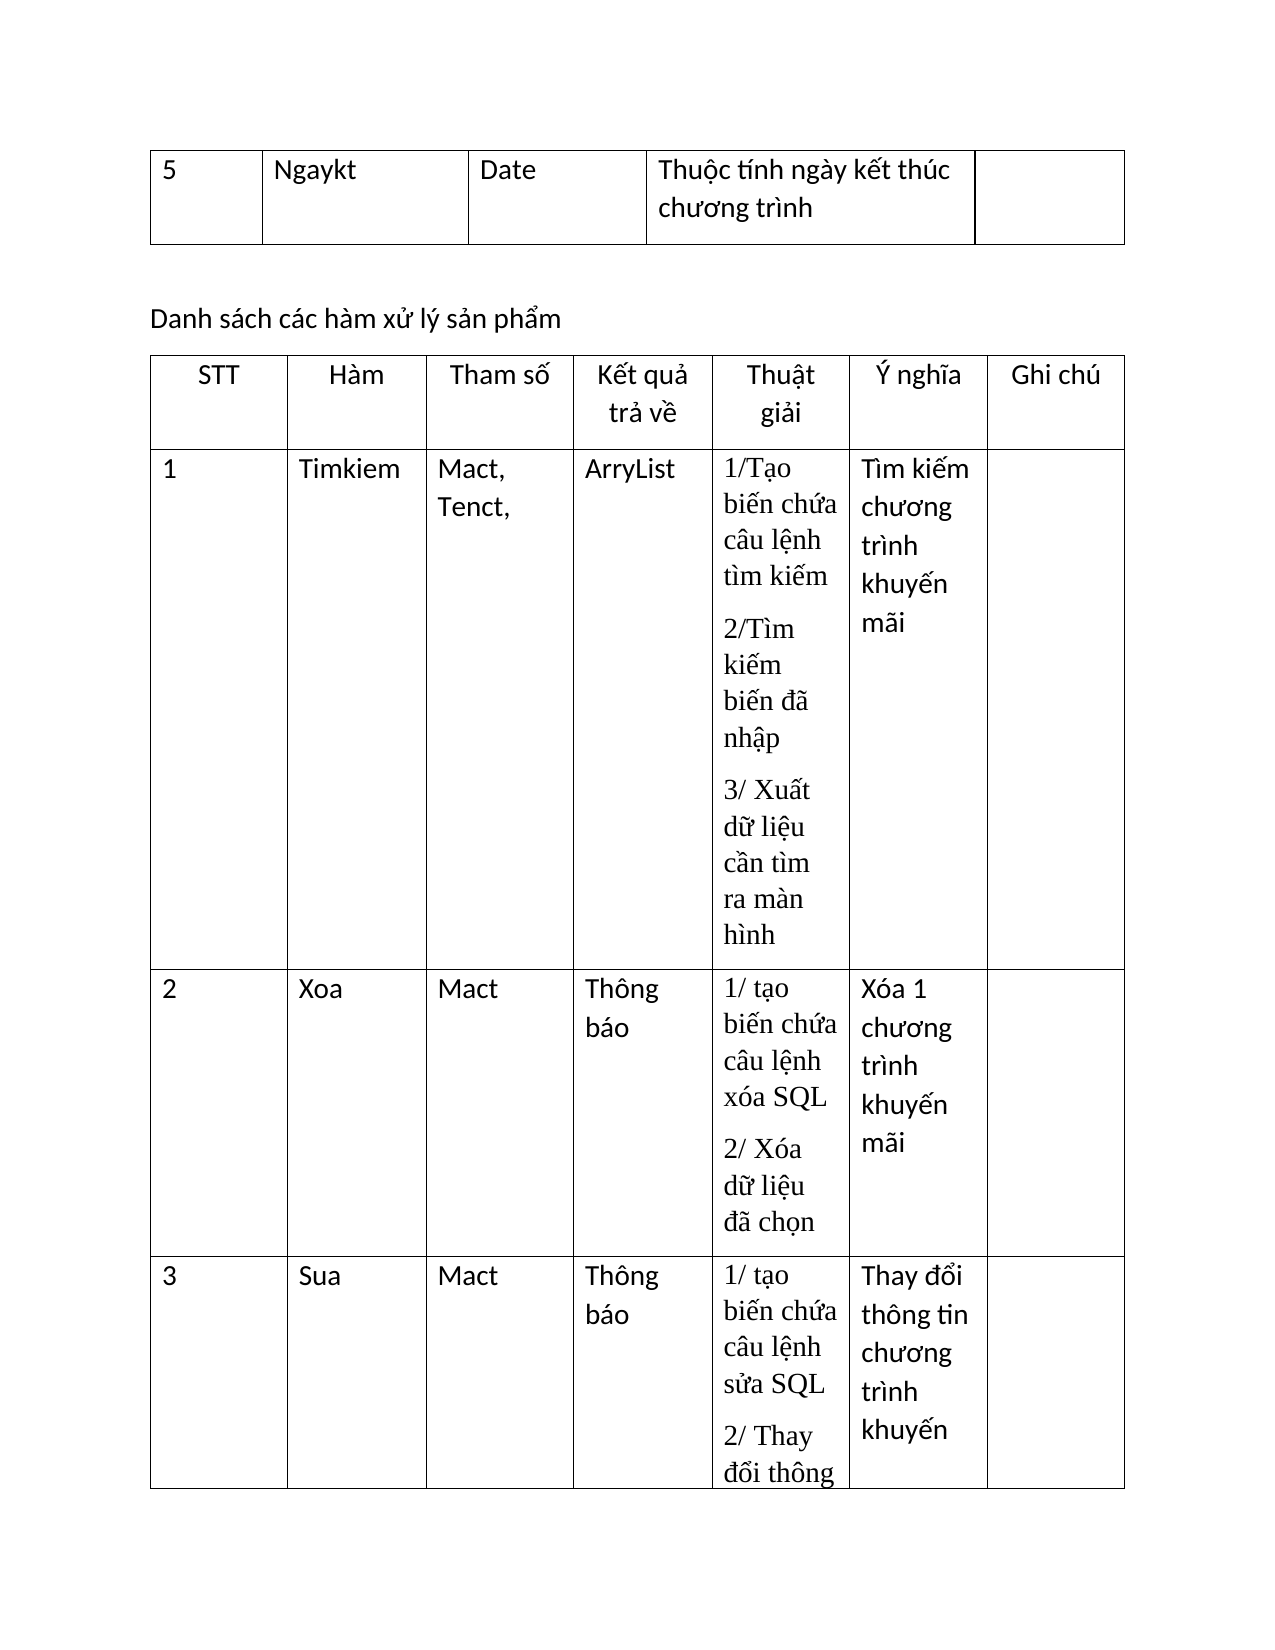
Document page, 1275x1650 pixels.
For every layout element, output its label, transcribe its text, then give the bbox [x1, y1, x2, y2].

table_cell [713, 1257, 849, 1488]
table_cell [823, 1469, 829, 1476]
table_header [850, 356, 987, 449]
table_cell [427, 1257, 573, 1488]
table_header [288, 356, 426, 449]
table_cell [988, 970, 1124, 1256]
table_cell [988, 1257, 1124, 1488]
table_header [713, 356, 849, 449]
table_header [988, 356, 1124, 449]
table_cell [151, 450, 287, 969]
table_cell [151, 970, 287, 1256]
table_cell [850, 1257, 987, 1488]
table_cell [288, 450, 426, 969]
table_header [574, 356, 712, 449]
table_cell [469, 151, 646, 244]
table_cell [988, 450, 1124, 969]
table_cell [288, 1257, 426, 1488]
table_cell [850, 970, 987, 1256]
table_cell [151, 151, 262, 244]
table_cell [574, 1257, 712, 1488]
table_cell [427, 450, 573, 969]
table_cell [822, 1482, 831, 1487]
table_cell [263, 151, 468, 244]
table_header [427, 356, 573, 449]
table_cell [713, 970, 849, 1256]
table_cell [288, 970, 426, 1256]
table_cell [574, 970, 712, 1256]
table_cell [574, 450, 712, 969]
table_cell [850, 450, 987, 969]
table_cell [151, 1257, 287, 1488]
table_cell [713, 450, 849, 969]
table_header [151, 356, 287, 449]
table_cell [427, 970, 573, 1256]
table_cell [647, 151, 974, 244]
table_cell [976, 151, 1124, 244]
text Danh sách các hàm xử lý sản phẩm [150, 300, 1125, 336]
